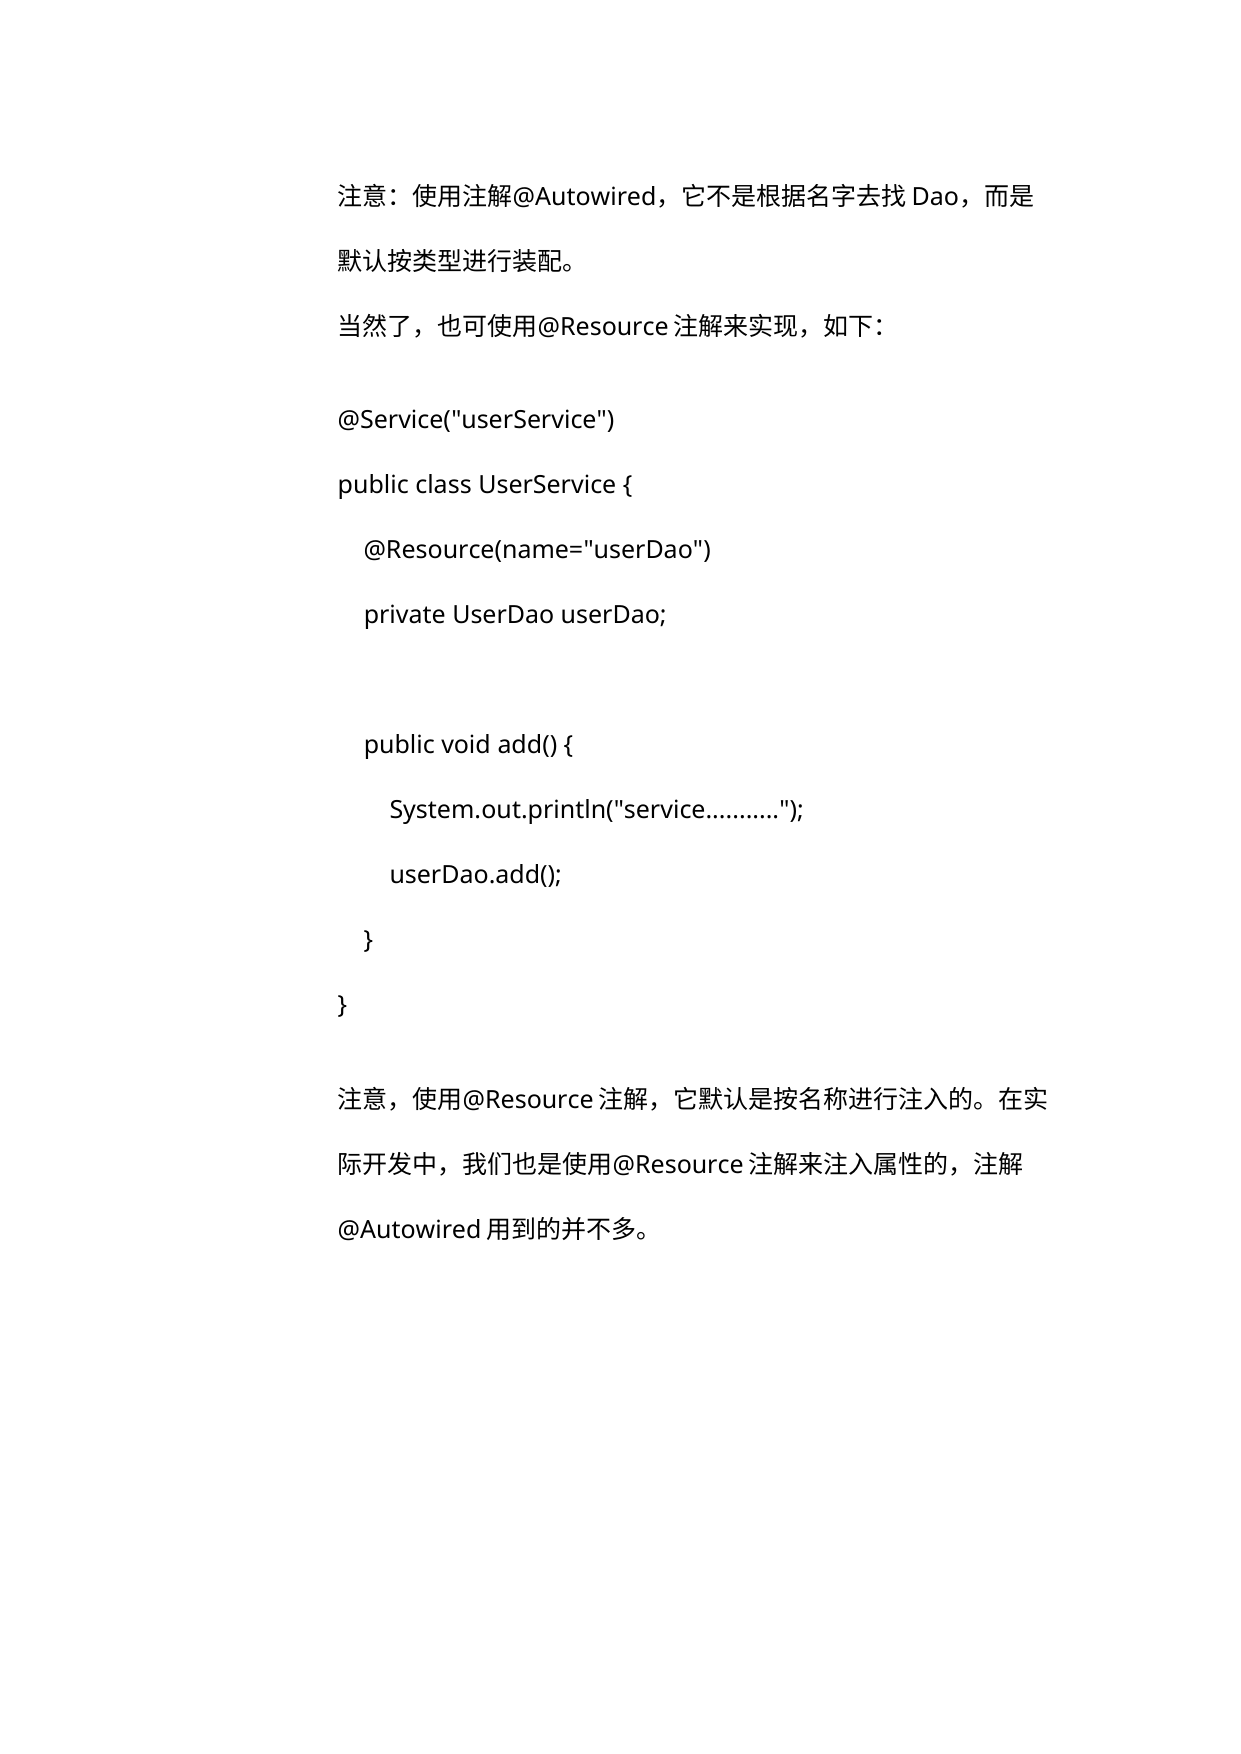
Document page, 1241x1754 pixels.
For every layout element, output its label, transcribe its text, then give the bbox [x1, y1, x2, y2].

text } [337, 906, 1053, 971]
text @Service("userService") [337, 386, 1053, 451]
text userDao.add(); [337, 841, 1053, 906]
text public void add() { [337, 711, 1053, 776]
text 注意：使用注解@Autowired，它不是根据名字去找Dao，而是默认按类型进行装配。 当然了，也可使用@Resource注解来实现，如下： [337, 162, 1053, 357]
text private UserDao userDao; [337, 581, 1053, 646]
text } [337, 971, 1053, 1036]
text public class UserService { [337, 451, 1053, 516]
text 注意，使用@Resource注解，它默认是按名称进行注入的。在实际开发中，我们也是使用@Resource注解来注入属性的，注解@Autowired用到的并不多。 [337, 1065, 1053, 1260]
text @Resource(name="userDao") [337, 516, 1053, 581]
text System.out.println("service..........."); [337, 776, 1053, 841]
